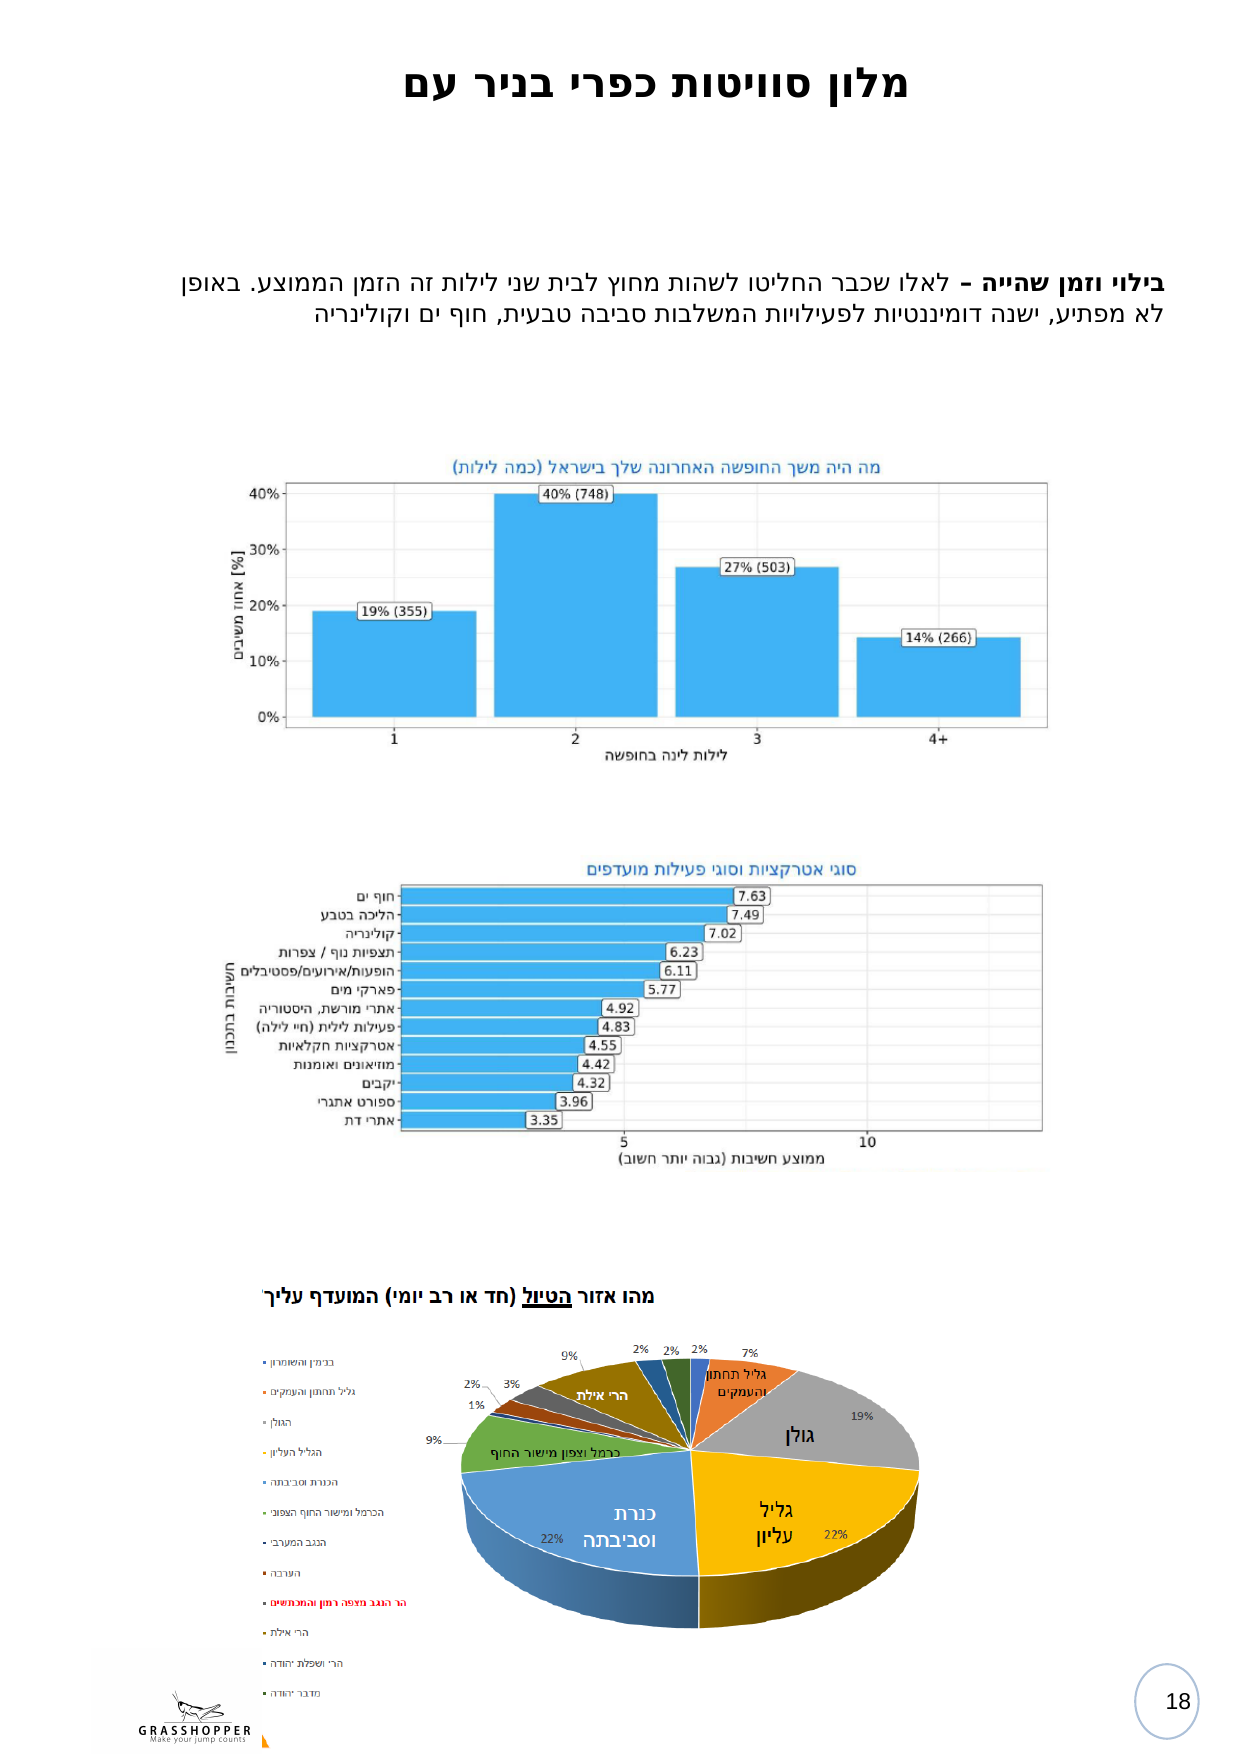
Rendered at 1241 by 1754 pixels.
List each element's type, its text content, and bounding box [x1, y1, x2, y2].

text בילוי וזמן שהייה – לאלו שכבר החליטו לשהות מחוץ לבית שני לילות זה הזמן הממוצע. באופן לא מפתיע, ישנה דומיננטיות לפעילויות המשלבות סביבה טבעית, חוף ים וקולינריה [148, 268, 1165, 328]
picture [91, 1265, 957, 1754]
picture [205, 449, 1071, 766]
picture [209, 855, 1075, 1172]
